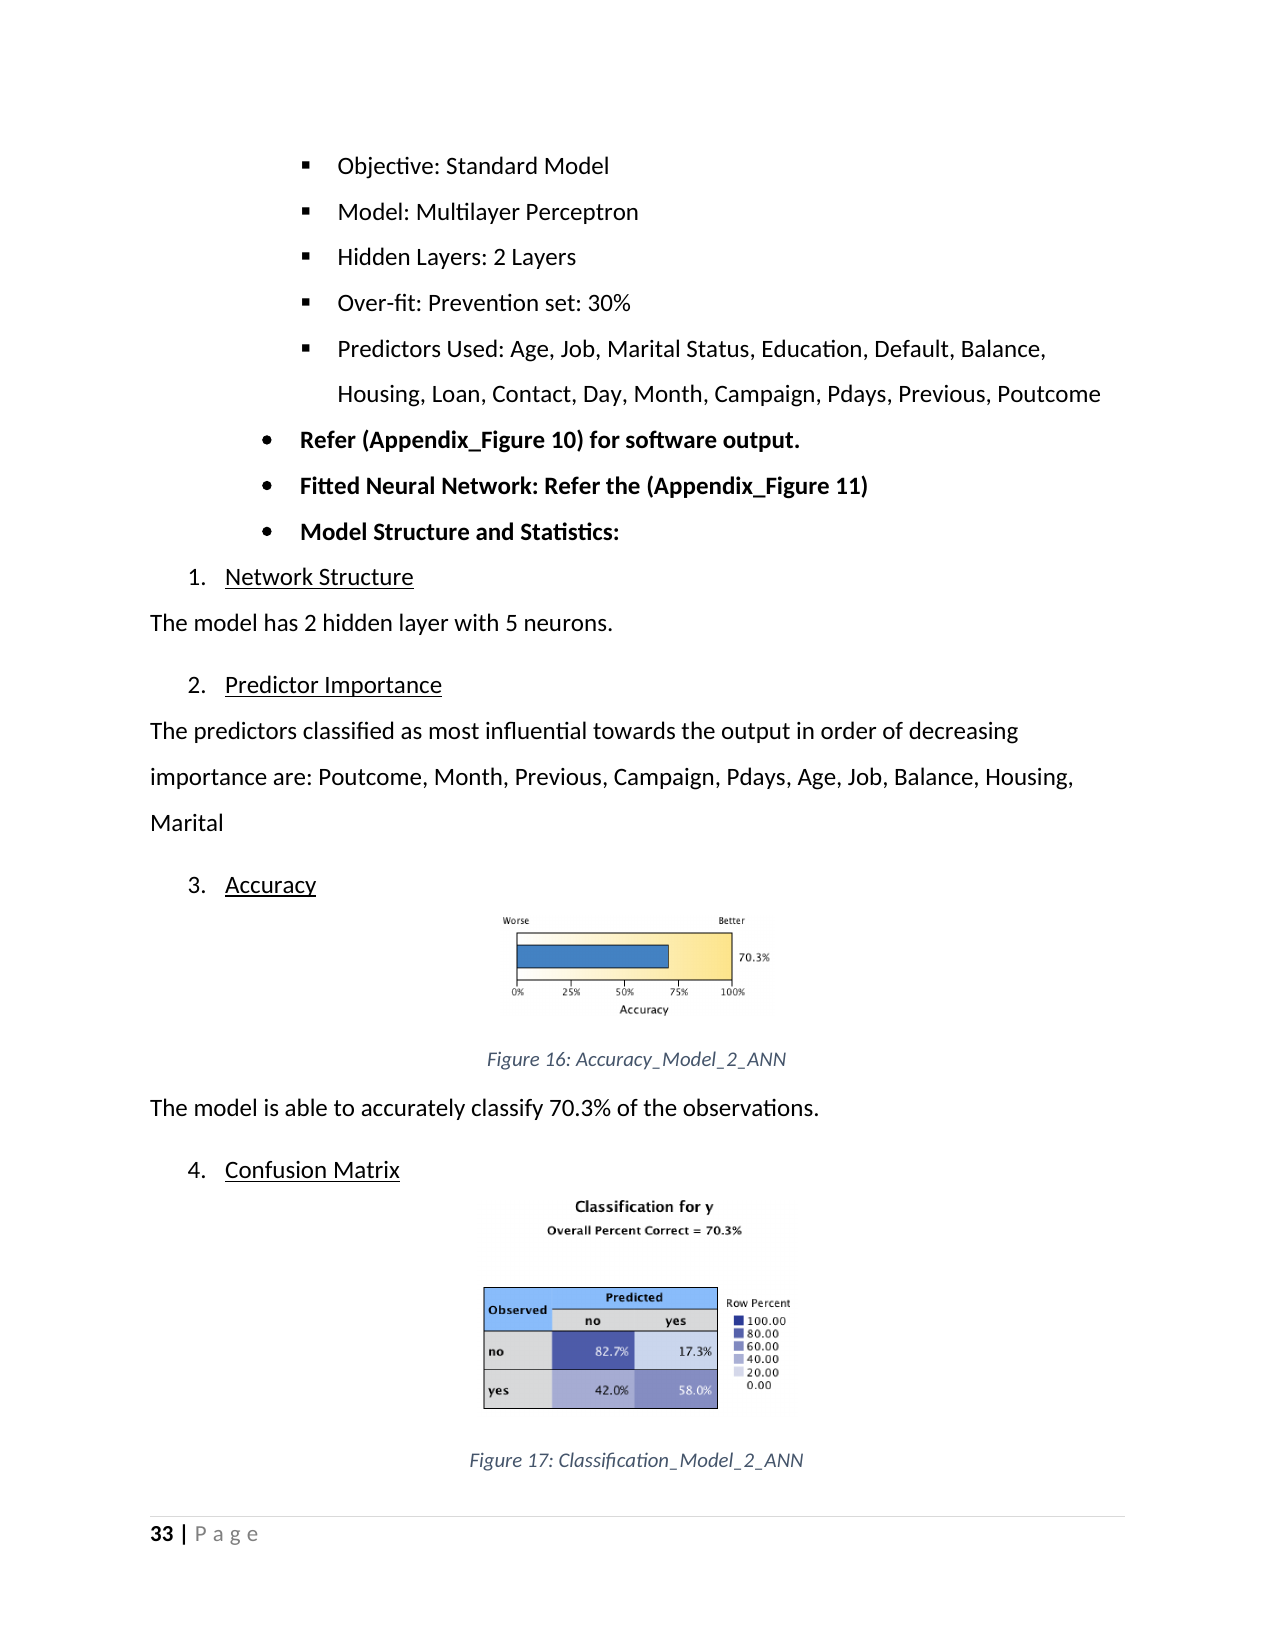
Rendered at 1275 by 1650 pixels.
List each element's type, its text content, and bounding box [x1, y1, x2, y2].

list Model: Multilayer Perceptron [300, 196, 1125, 226]
list Hidden Layers: 2 Layers [300, 241, 1125, 272]
list Fitted Neural Network: Refer the (Appendix_Figure 11) [262, 470, 1125, 501]
list Model Structure and Statistics: [262, 516, 1125, 546]
picture [500, 915, 775, 1016]
list Over-fit: Prevention set: 30% [300, 287, 1125, 318]
text Figure 16: Accuracy_Model_2_ANN [150, 1046, 1125, 1071]
text The predictors classified as most influential towards the output in order of decreasing importance are: Poutcome, Month, Previous, Campaign, Pdays, Age, Job, Balance, Housing, Marital [150, 715, 1125, 837]
list Refer (Appendix_Figure 10) for software output. [262, 424, 1125, 455]
list Confusion Matrix [187, 1154, 1125, 1185]
list Network Structure [187, 562, 1125, 592]
text Figure 17: Classification_Model_2_ANN [150, 1447, 1125, 1473]
list Objective: Standard Model [300, 150, 1125, 181]
picture [477, 1200, 798, 1417]
list Accuracy [187, 869, 1125, 900]
list Predictors Used: Age, Job, Marital Status, Education, Default, Balance, Housing, Loan, Contact, Day, Month, Campaign, Pdays, Previous, Poutcome [300, 333, 1125, 409]
text The model has 2 hidden layer with 5 neurons. [150, 607, 1125, 638]
text The model is able to accurately classify 70.3% of the observations. [150, 1092, 1125, 1123]
list Predictor Importance [187, 670, 1125, 700]
